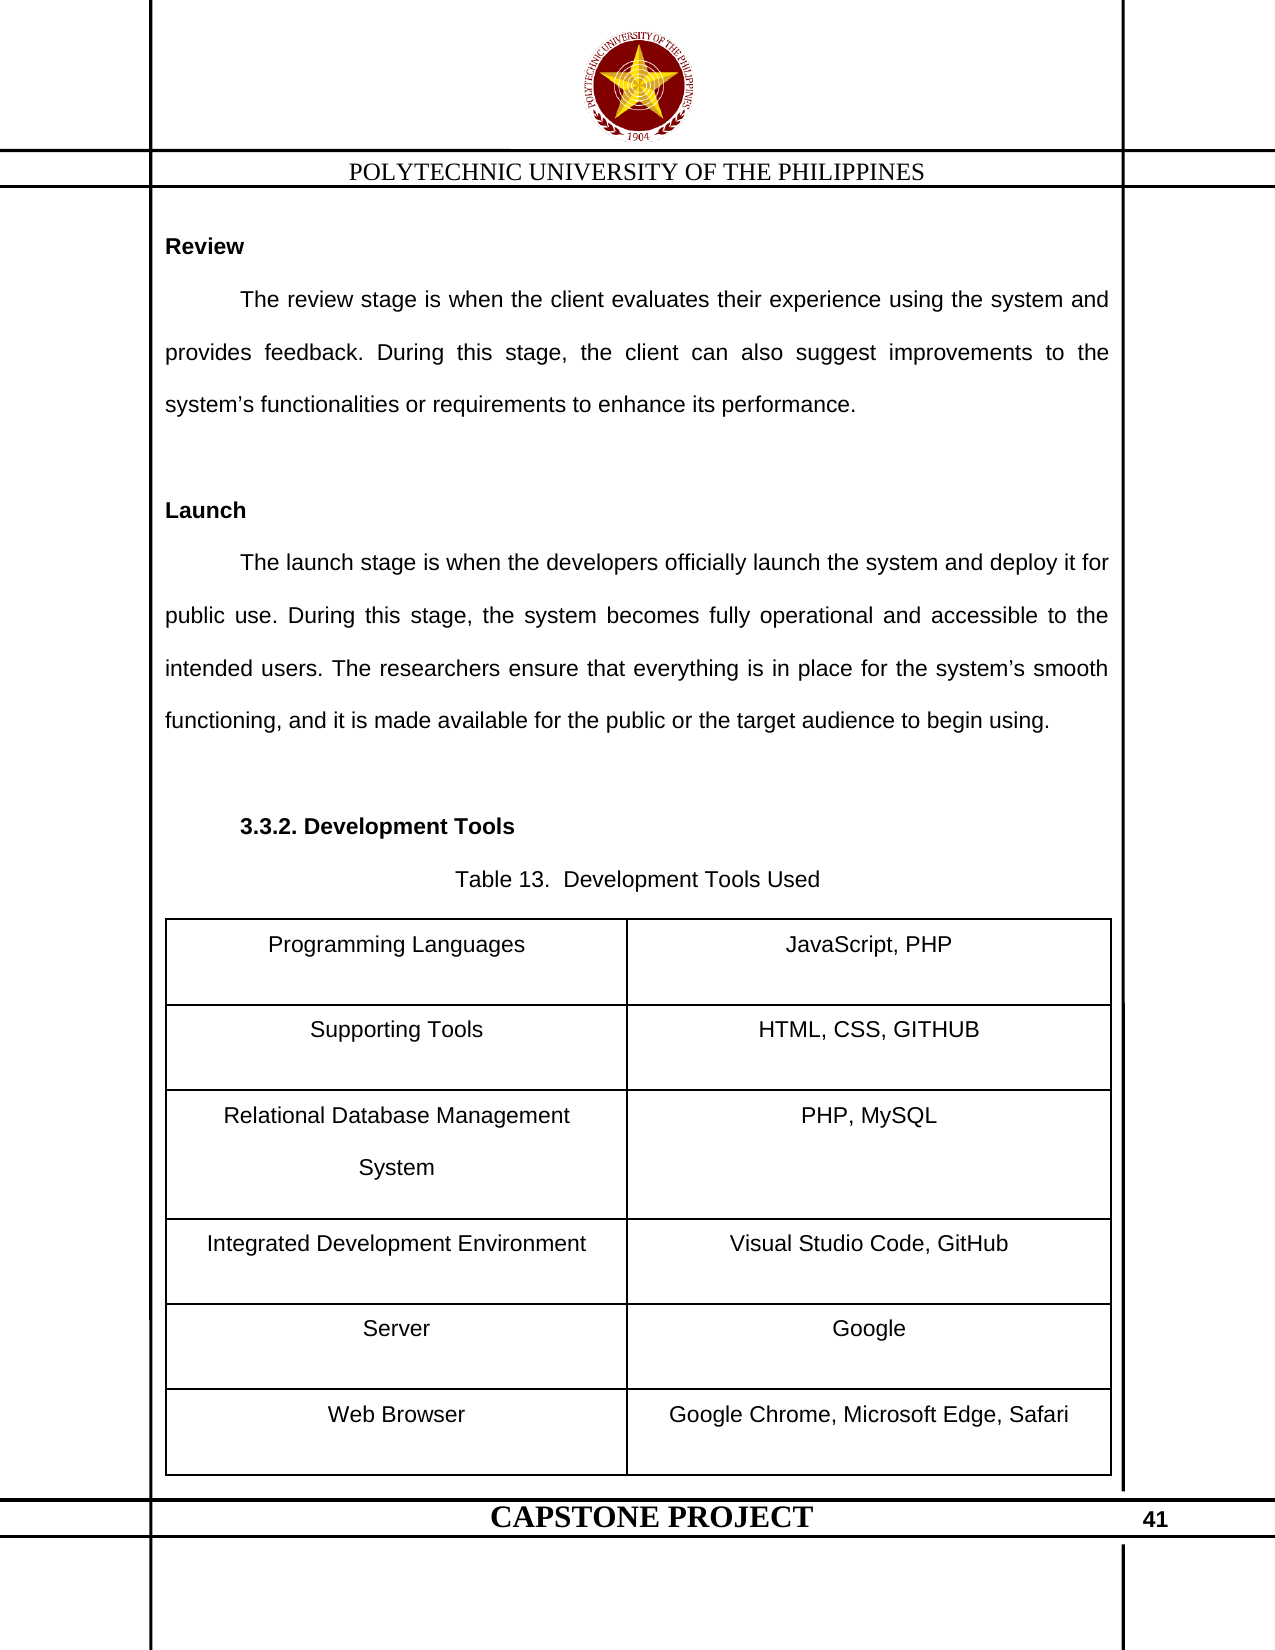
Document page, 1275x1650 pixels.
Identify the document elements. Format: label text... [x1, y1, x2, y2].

text The review stage is when the client evaluates their experience using the system and provides feedback. During this stage, the client can also suggest improvements to the system’s functionalities or requirements to enhance its performance. [165, 286, 1110, 418]
text Table 13. Development Tools Used [165, 866, 1110, 892]
table_cell Supporting Tools [167, 1006, 626, 1089]
picture [582, 31, 694, 142]
text 3.3.2. Development Tools [165, 813, 1110, 839]
table_cell PHP, MySQL [628, 1091, 1110, 1217]
table_cell Integrated Development Environment [167, 1220, 626, 1303]
text Launch [165, 497, 1110, 523]
table_cell Web Browser [167, 1390, 626, 1474]
table_cell Google Chrome, Microsoft Edge, Safari [628, 1390, 1110, 1474]
table_cell Relational Database Management System [167, 1091, 626, 1217]
table_cell Google [628, 1305, 1110, 1388]
table_header JavaScript, PHP [628, 920, 1110, 1004]
table_header Programming Languages [167, 920, 626, 1004]
table_cell HTML, CSS, GITHUB [628, 1006, 1110, 1089]
text Review [165, 233, 1110, 259]
table_cell Server [167, 1305, 626, 1388]
table_cell Visual Studio Code, GitHub [628, 1220, 1110, 1303]
text The launch stage is when the developers officially launch the system and deploy it for public use. During this stage, the system becomes fully operational and accessible to the intended users. The researchers ensure that everything is in place for the system’s smooth functioning, and it is made available for the public or the target audience to begin using. [165, 549, 1110, 734]
